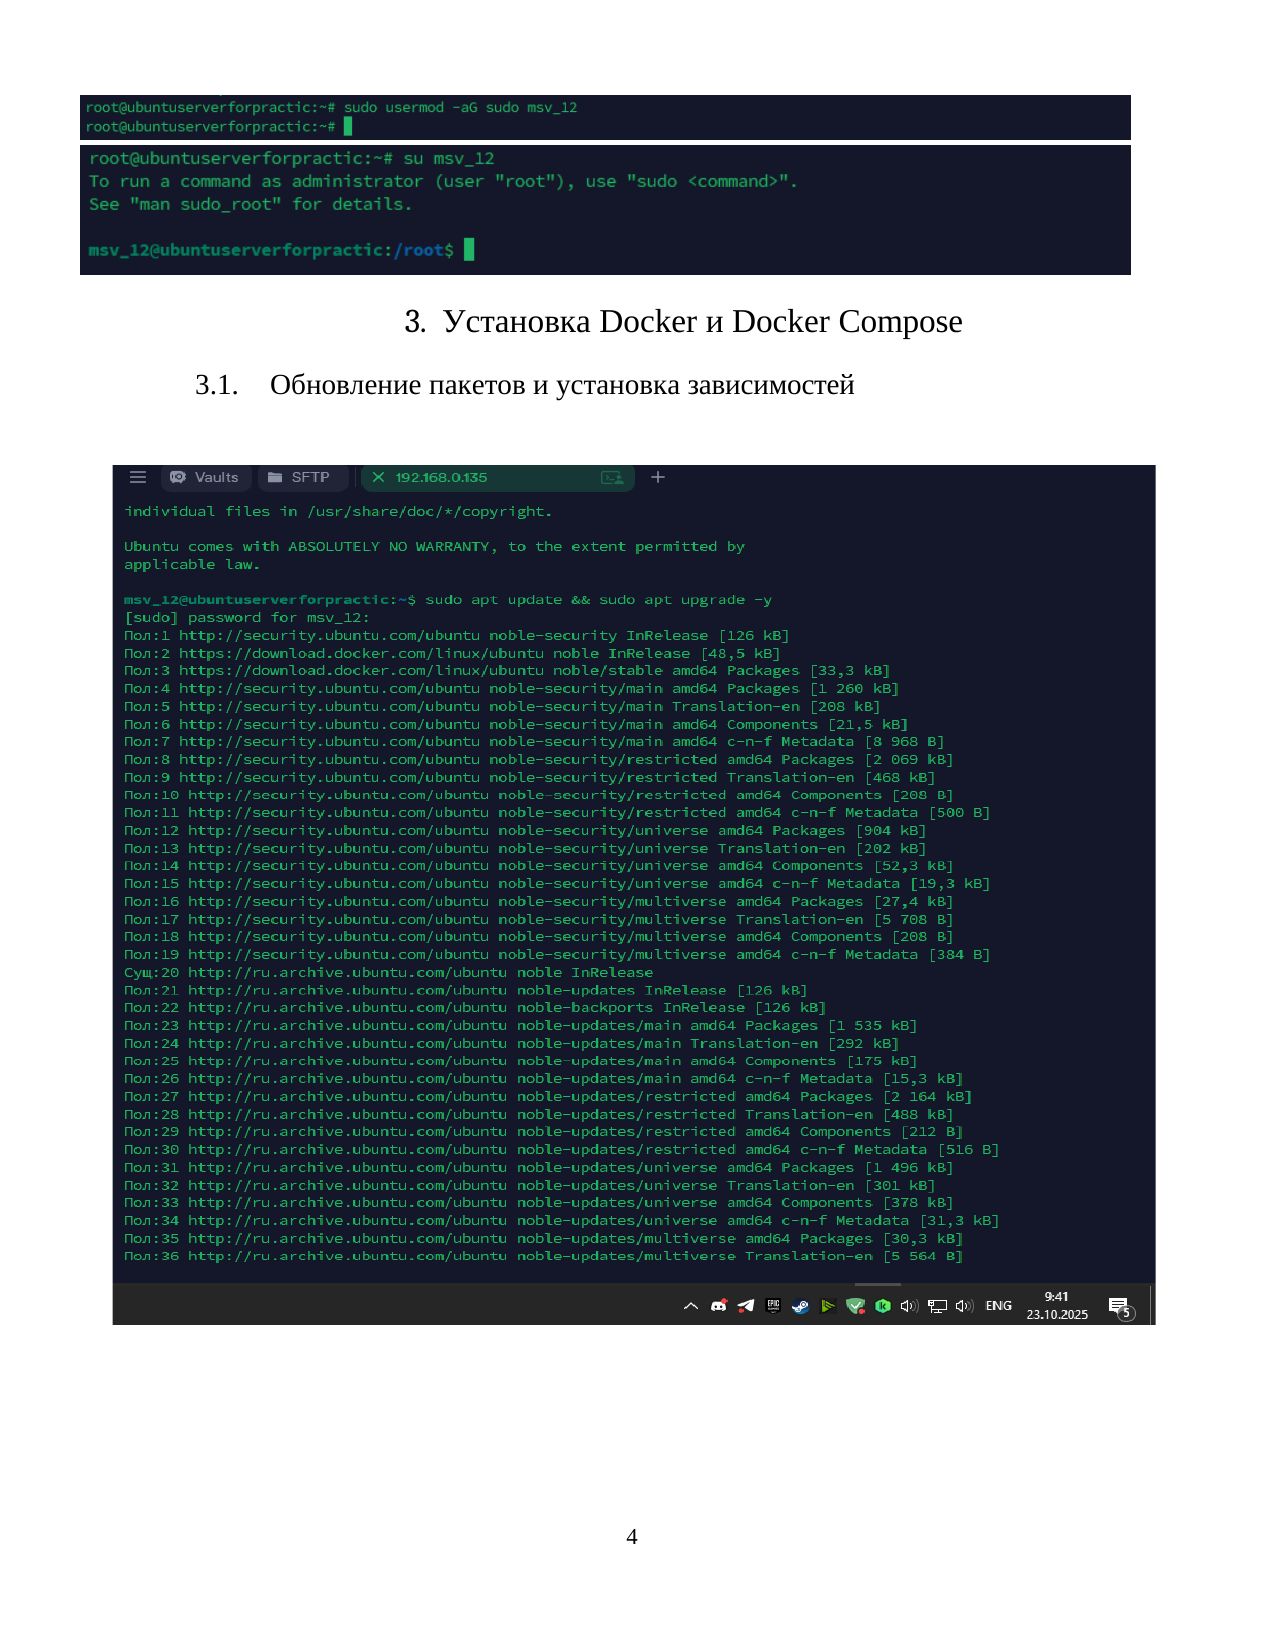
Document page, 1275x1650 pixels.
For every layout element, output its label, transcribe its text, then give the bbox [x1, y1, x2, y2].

list Обновление пакетов и установка зависимостей [195, 367, 1237, 401]
subtitle Установка Docker и Docker Compose [404, 302, 1237, 341]
picture [112, 465, 1156, 1325]
picture [80, 95, 1131, 140]
picture [80, 145, 1131, 275]
